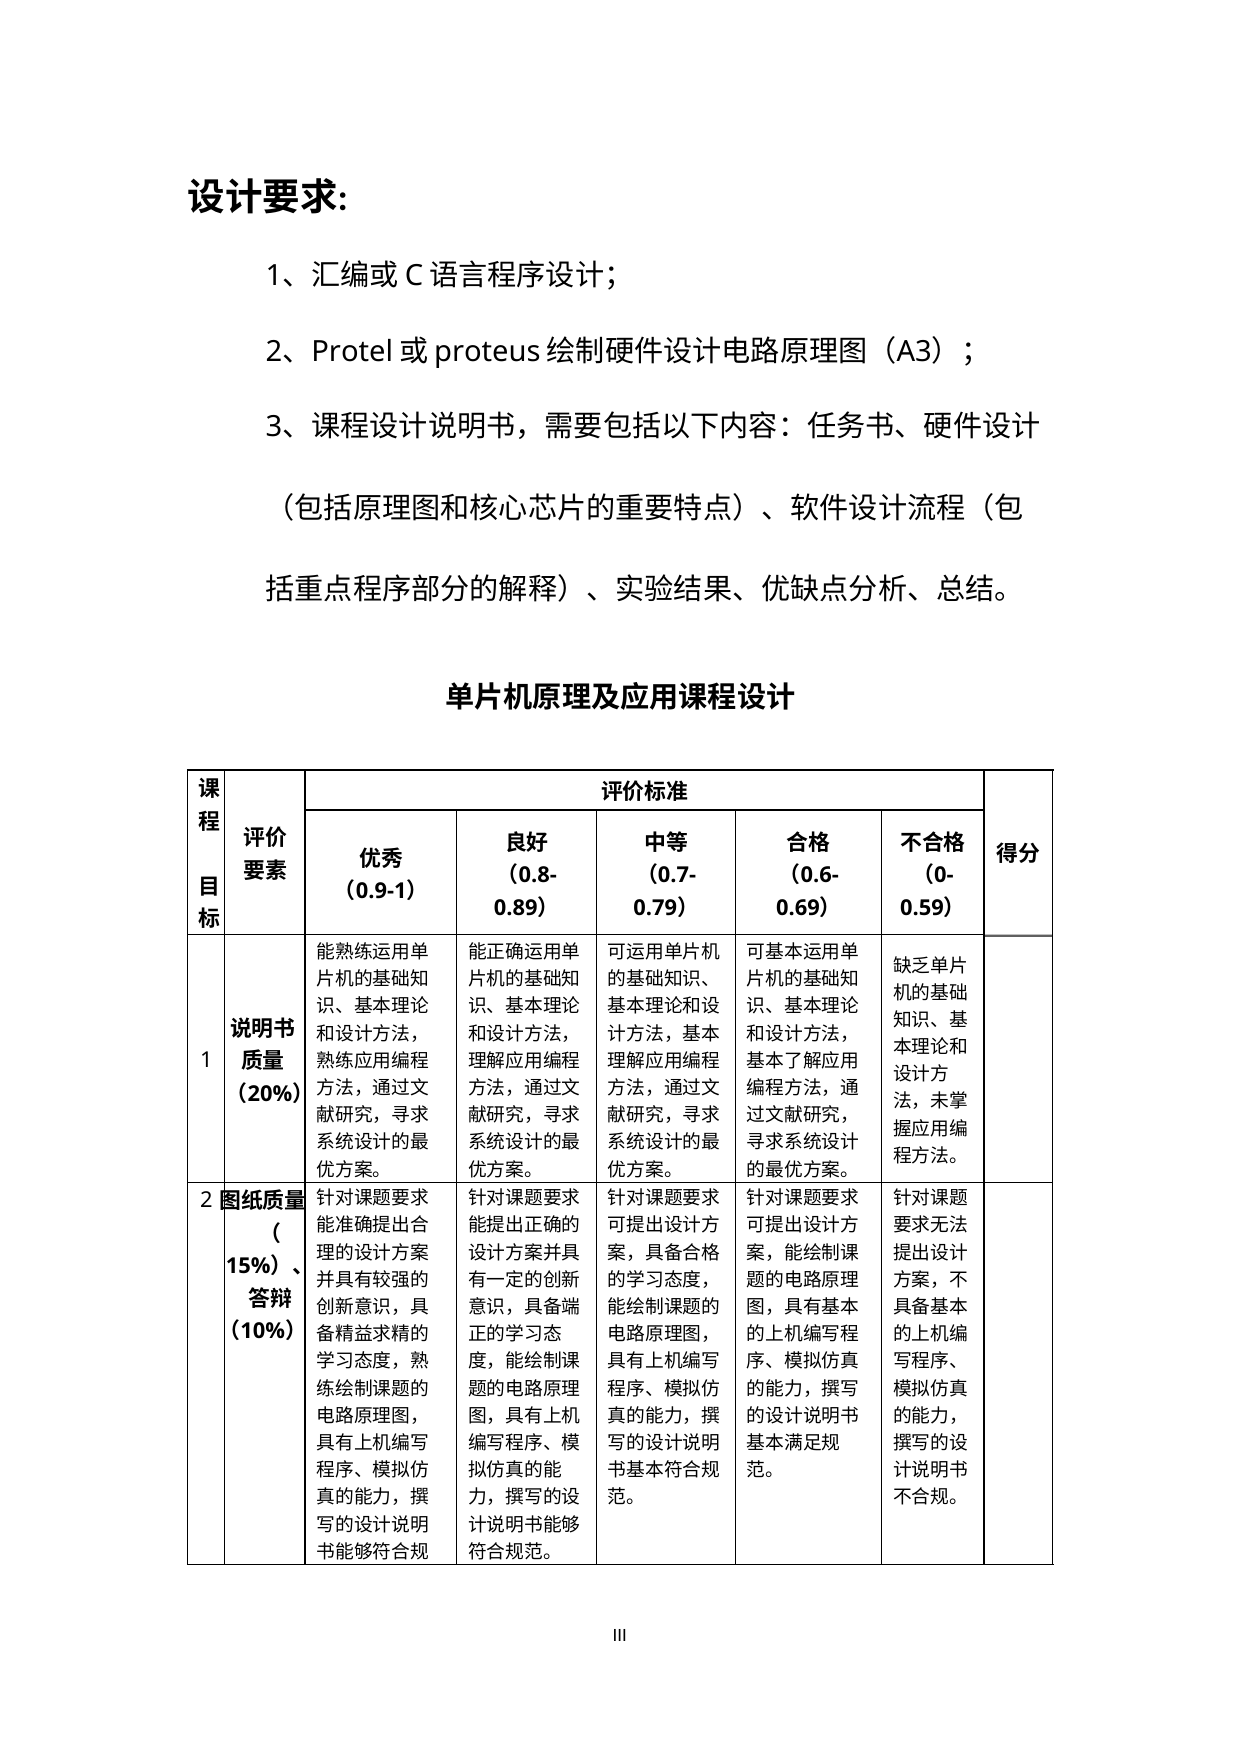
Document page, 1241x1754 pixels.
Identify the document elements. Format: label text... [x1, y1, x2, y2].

table_cell 图纸质量（15%）、答辩 （10%） [225, 1183, 304, 1563]
table_cell 2 [188, 1183, 224, 1563]
table_header 评价标准 [306, 771, 983, 809]
table_cell 可基本运用单片机的基础知识、基本理论和设计方法，基本了解应用编程方法，通过文献研究，寻求系统设计的最优方案。 [736, 935, 881, 1181]
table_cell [597, 1183, 735, 1563]
table_cell [985, 937, 1052, 1181]
table_cell 可运用单片机的基础知识、基本理论和设计方法，基本理解应用编程方法，通过文献研究，寻求系统设计的最优方案。 [597, 935, 735, 1181]
table_cell 缺乏单片机的基础知识、基本理论和设计方法，未掌握应用编程方法。 [882, 935, 983, 1181]
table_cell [306, 1183, 456, 1563]
table_cell 1 [188, 935, 224, 1181]
table_header 课程 目标 [188, 771, 224, 933]
table_header 得分 [985, 771, 1052, 933]
table_cell 不合格 （0-0.59） [882, 811, 983, 933]
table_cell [736, 1183, 881, 1563]
table_cell 良好 （0.8-0.89） [457, 811, 596, 933]
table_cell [457, 1183, 596, 1563]
table_cell 能正确运用单片机的基础知识、基本理论和设计方法，理解应用编程方法，通过文献研究，寻求系统设计的最优方案。 [457, 935, 596, 1181]
text 单片机原理及应用课程设计 [187, 662, 1053, 727]
table_cell 说明书 质量（20%） [225, 935, 304, 1181]
table_cell 合格 （0.6-0.69） [736, 811, 881, 933]
table_cell 中等 （0.7-0.79） [597, 811, 735, 933]
table_cell 优秀 （0.9-1） [306, 811, 456, 933]
table_cell 能熟练运用单片机的基础知识、基本理论和设计方法，熟练应用编程方法，通过文献研究，寻求系统设计的最优方案。 [306, 935, 456, 1181]
text 2、Protel或proteus绘制硬件设计电路原理图（A3）； [265, 316, 1053, 381]
text 3、课程设计说明书，需要包括以下内容：任务书、硬件设计（包括原理图和核心芯片的重要特点）、软件设计流程（包括重点程序部分的解释）、实验结果、优缺点分析、总结。 [265, 392, 1053, 619]
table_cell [882, 1183, 983, 1563]
table_cell [985, 1183, 1052, 1563]
text 1、汇编或C语言程序设计； [265, 241, 1053, 306]
text 设计要求: [187, 162, 1053, 227]
table_header 评价要素 [225, 771, 304, 933]
